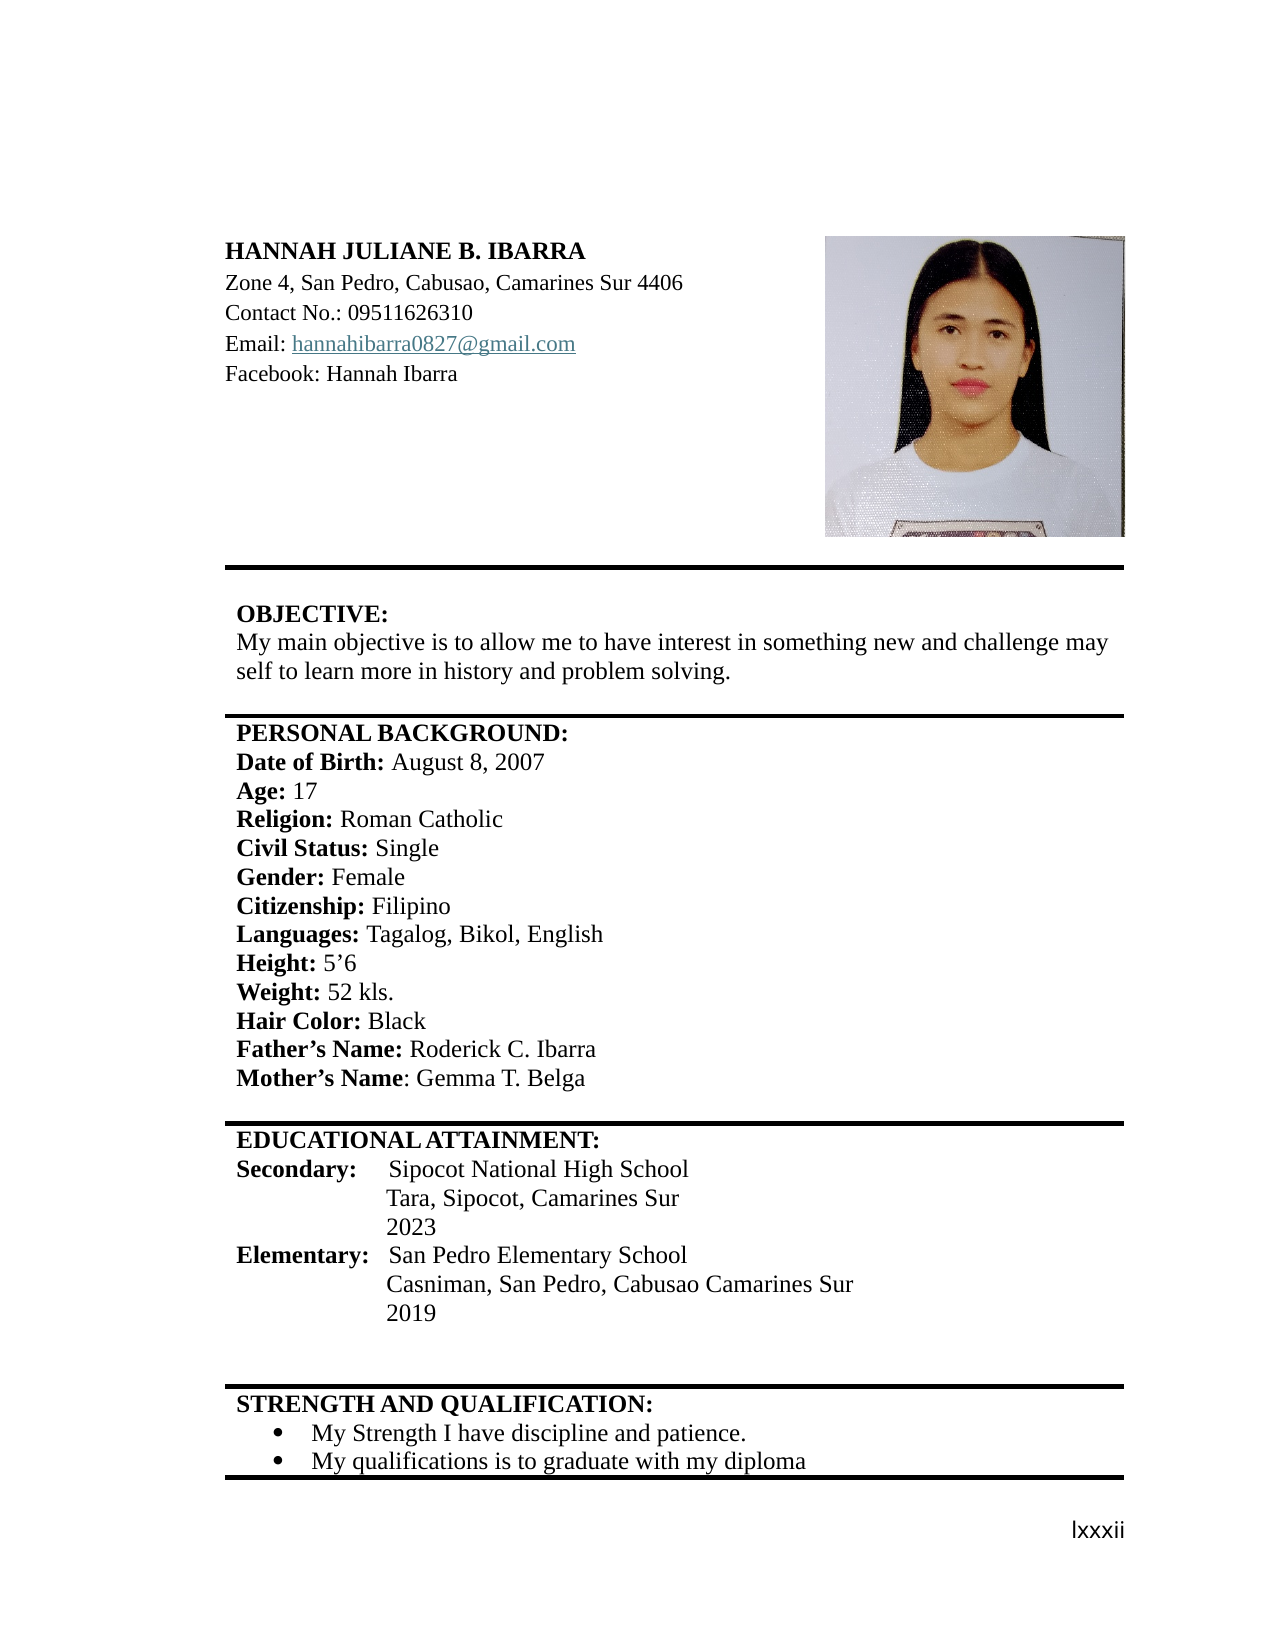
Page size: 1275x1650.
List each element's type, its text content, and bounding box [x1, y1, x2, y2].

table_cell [225, 1389, 1124, 1475]
table_cell PERSONAL BACKGROUND: Date of Birth: August 8, 2007 Age: 17 Religion: Roman Catholic Civil Status: Single Gender: Female Citizenship: Filipino Languages: Tagalog, Bikol, English Height: 5’6 Weight: 52 kls. Hair Color: Black Father’s Name: Roderick C. Ibarra Mother’s Name: Gemma T. Belga [225, 718, 1124, 1121]
text Zone 4, San Pedro, Cabusao, Camarines Sur 4406 [225, 269, 825, 296]
text HANNAH JULIANE B. IBARRA [225, 236, 825, 265]
text Contact No.: 09511626310 [225, 299, 825, 326]
table_cell EDUCATIONAL ATTAINMENT: Secondary: Sipocot National High School Tara, Sipocot, Camarines Sur 2023 Elementary: San Pedro Elementary School Casniman, San Pedro, Cabusao Camarines Sur 2019 [225, 1126, 1124, 1384]
text Facebook: Hannah Ibarra [225, 360, 825, 386]
text Email: hannahibarra0827@gmail.com [225, 330, 825, 356]
table_header OBJECTIVE: My main objective is to allow me to have interest in something new and challenge may self to learn more in history and problem solving. [225, 570, 1124, 714]
picture [825, 236, 1125, 537]
